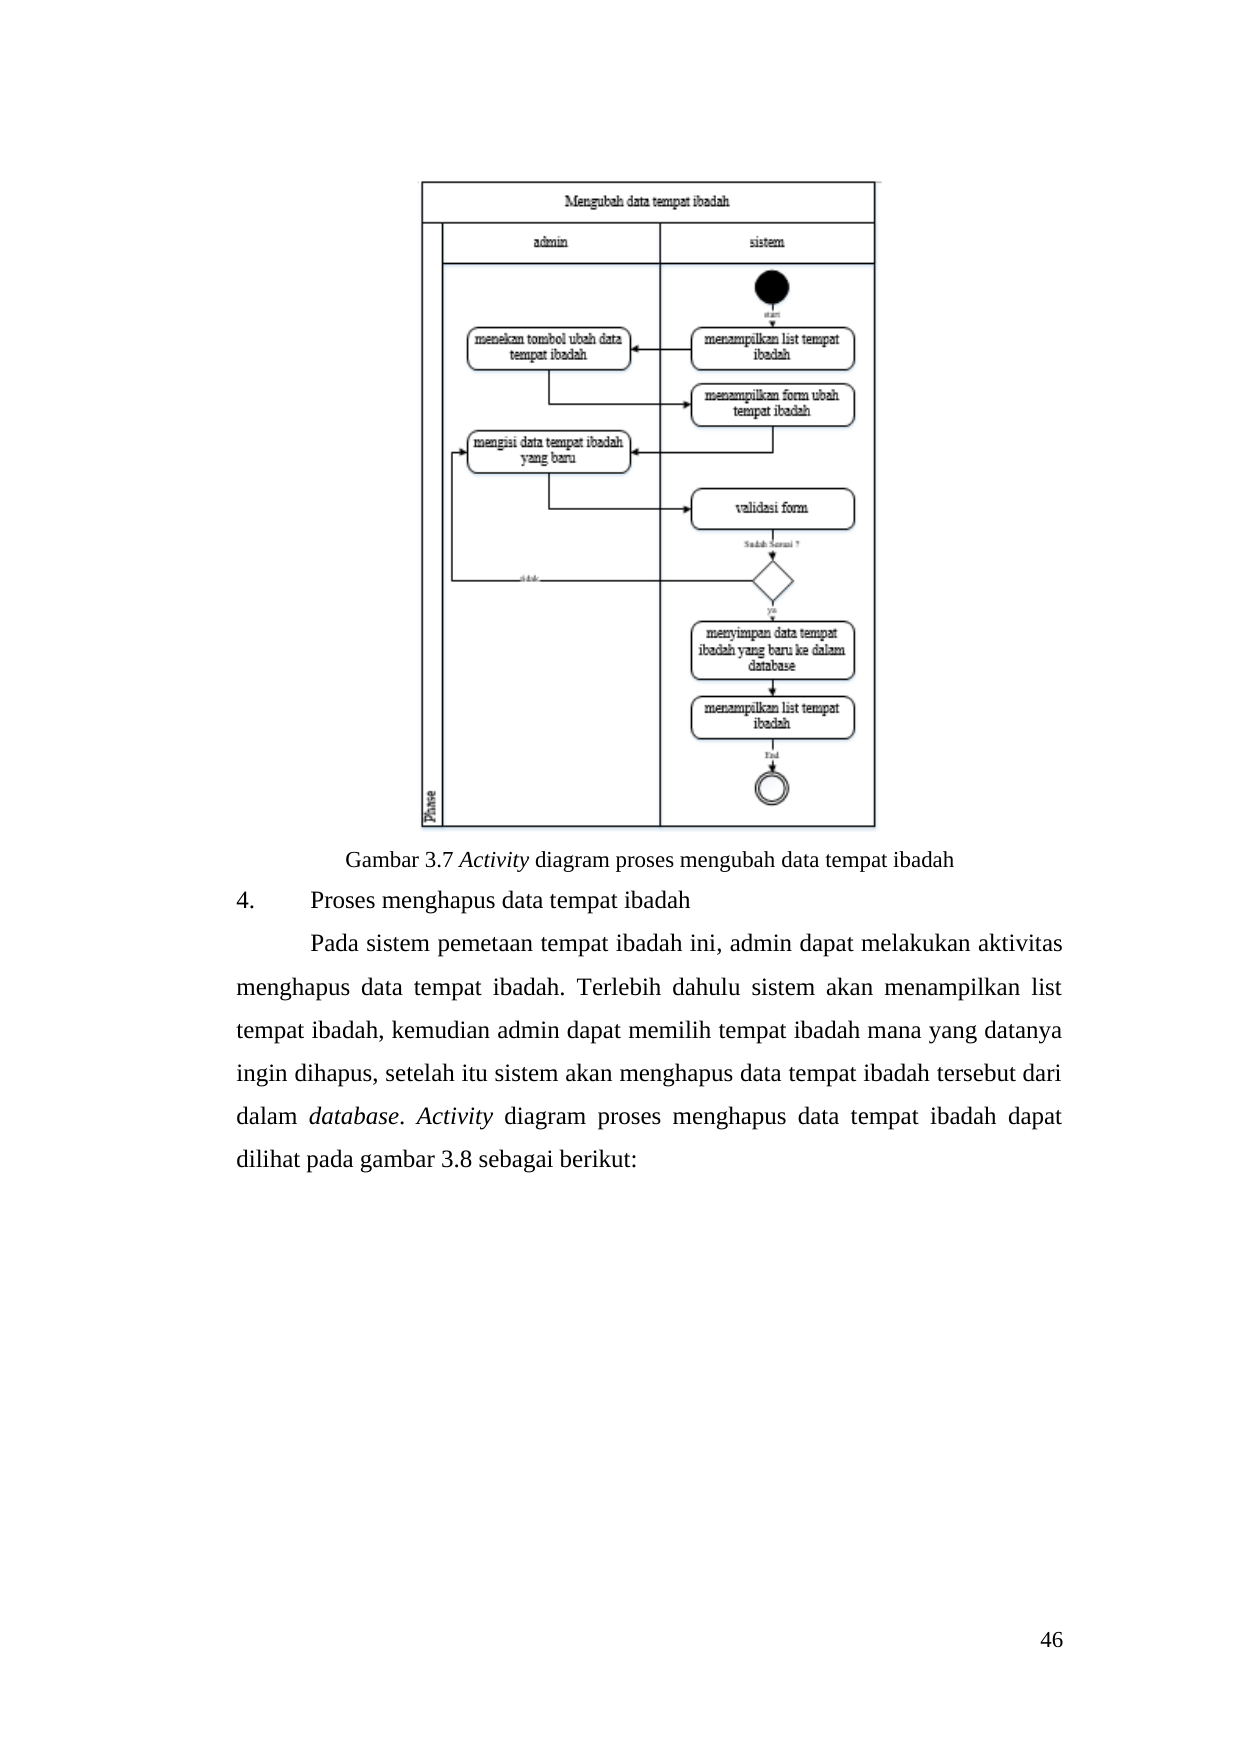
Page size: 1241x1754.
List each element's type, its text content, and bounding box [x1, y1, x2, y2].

list Proses menghapus data tempat ibadah [236, 885, 1063, 914]
text Pada sistem pemetaan tempat ibadah ini, admin dapat melakukan aktivitas menghapus data tempat ibadah. Terlebih dahulu sistem akan menampilkan list tempat ibadah, kemudian admin dapat memilih tempat ibadah mana yang datanya ingin dihapus, setelah itu sistem akan menghapus data tempat ibadah tersebut dari dalam database. Activity diagram proses menghapus data tempat ibadah dapat dilihat pada gambar 3.8 sebagai berikut: [236, 928, 1063, 1173]
picture [417, 177, 882, 832]
text Gambar 3.7 Activity diagram proses mengubah data tempat ibadah [236, 846, 1063, 872]
